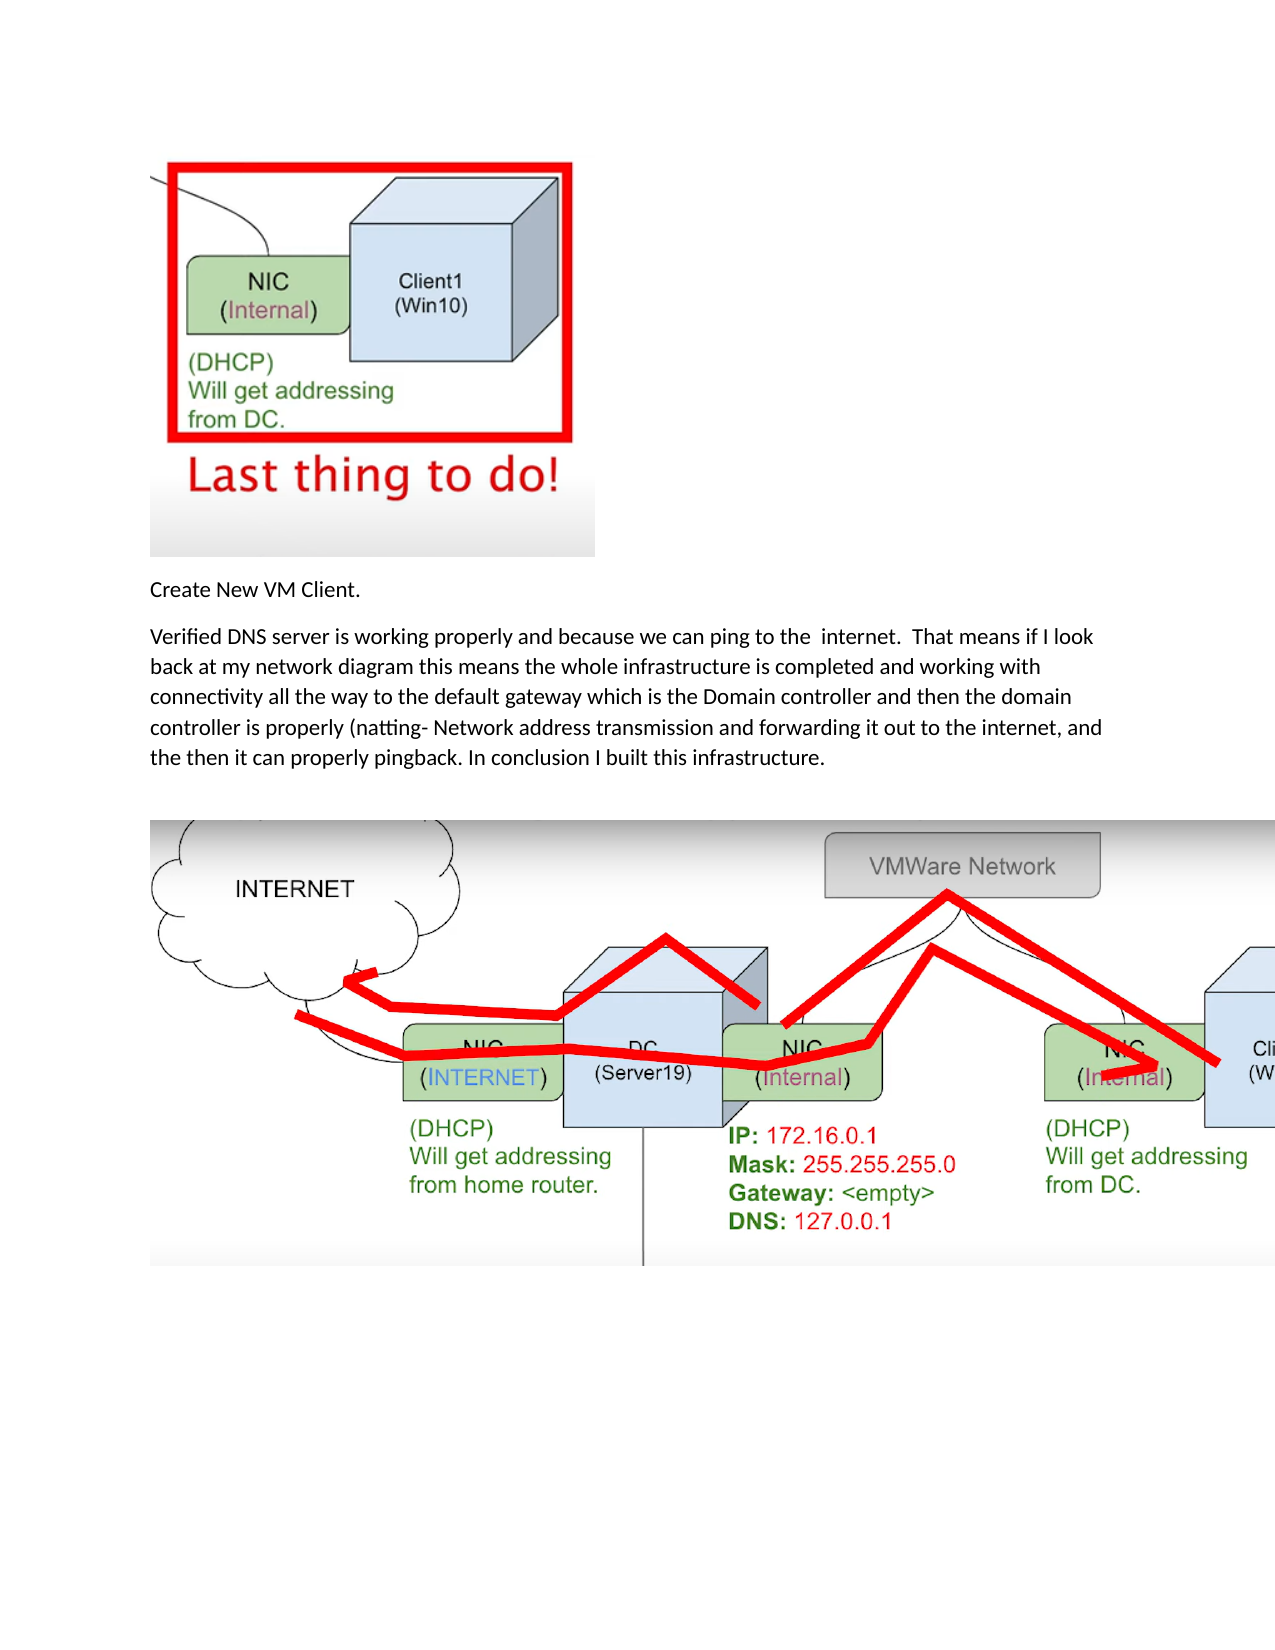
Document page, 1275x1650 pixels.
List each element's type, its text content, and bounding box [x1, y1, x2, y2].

picture [150, 820, 1275, 1266]
text Verified DNS server is working properly and because we can ping to the internet. That means if I look back at my network diagram this means the whole infrastructure is completed and working with connectivity all the way to the default gateway which is the Domain controller and then the domain controller is properly (natting- Network address transmission and forwarding it out to the internet, and the then it can properly pingback. In conclusion I built this infrastructure. [150, 622, 1125, 771]
text Create New VM Client. [150, 575, 1125, 603]
picture [150, 150, 595, 557]
